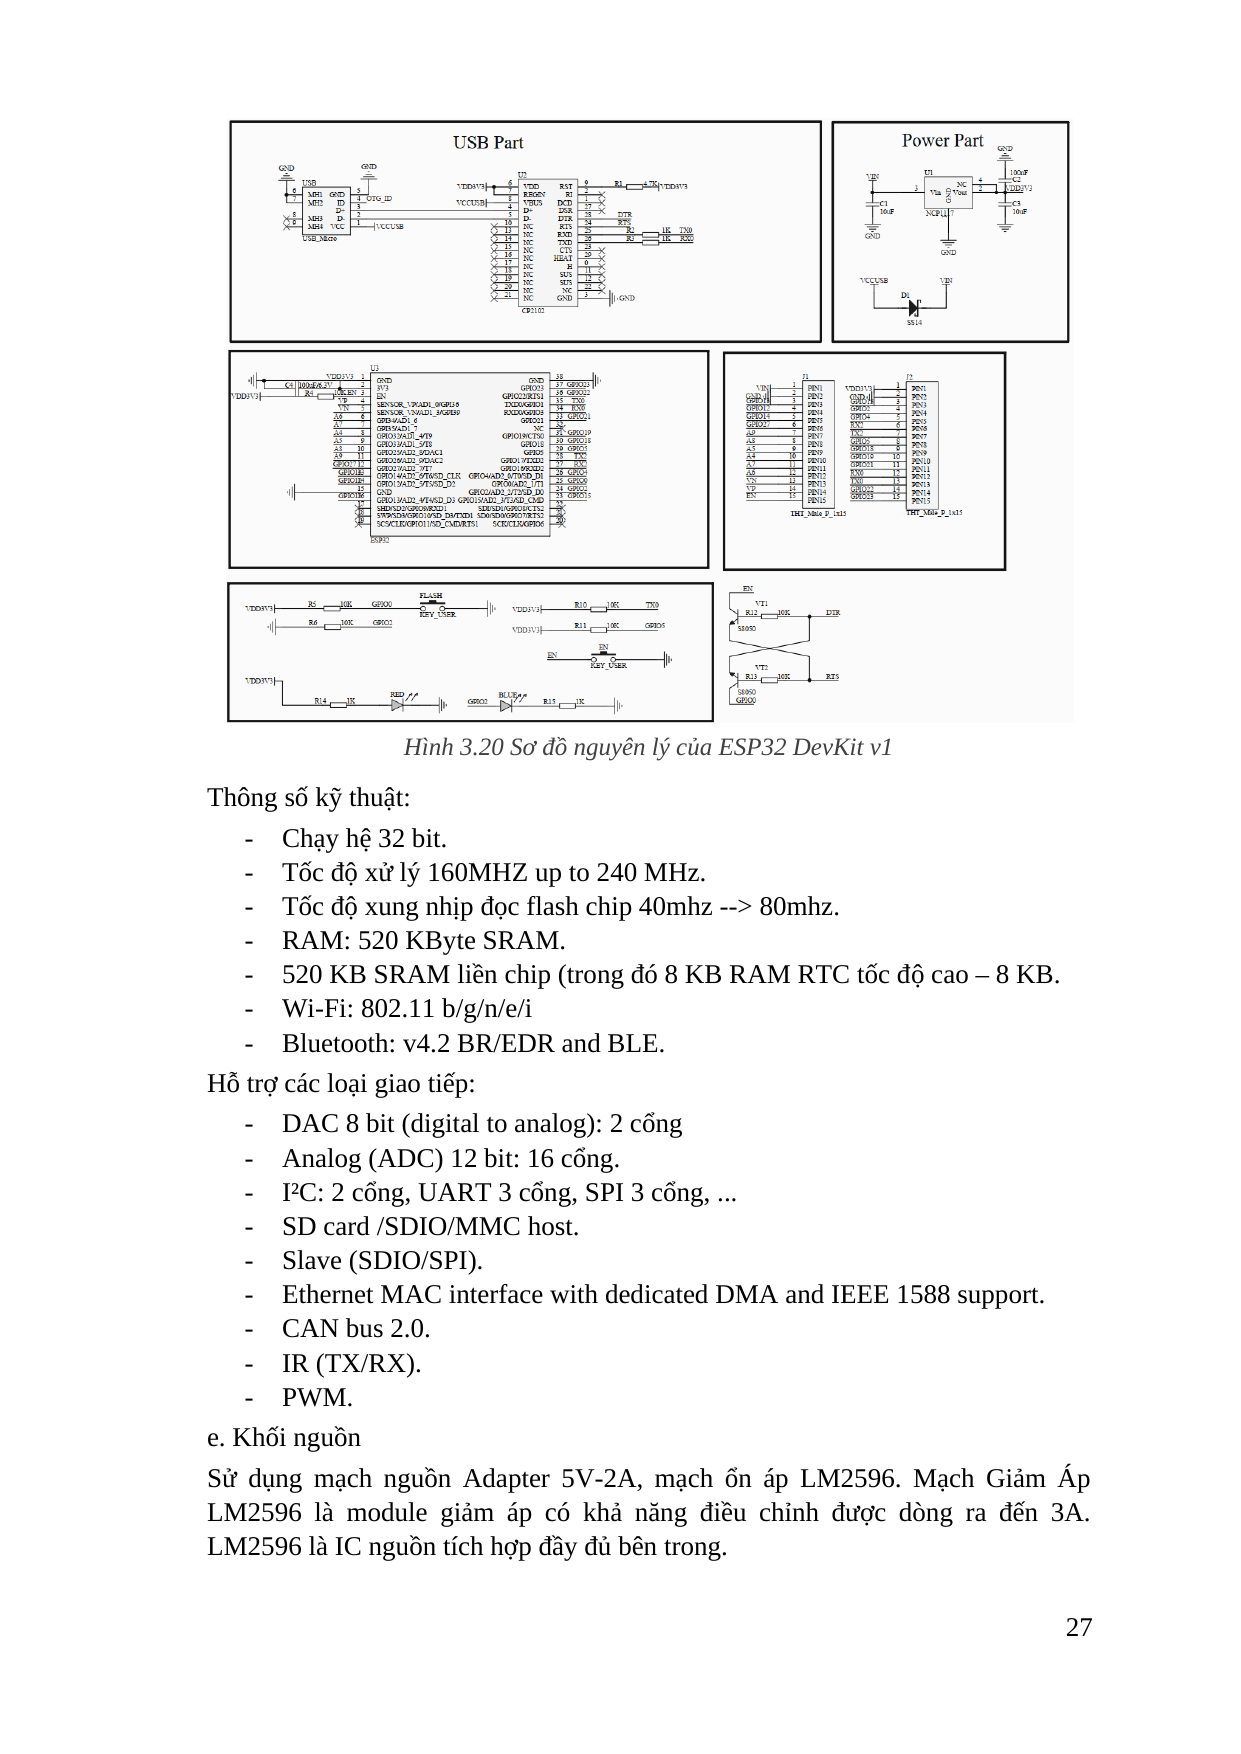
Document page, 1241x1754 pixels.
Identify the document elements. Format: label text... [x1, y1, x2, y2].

list Slave (SDIO/SPI). [244, 1244, 1092, 1275]
list Tốc độ xung nhịp đọc flash chip 40mhz --> 80mhz. [244, 890, 1092, 921]
list IR (TX/RX). [244, 1347, 1092, 1378]
list 520 KB SRAM liền chip (trong đó 8 KB RAM RTC tốc độ cao – 8 KB. [244, 958, 1092, 989]
list RAM: 520 KByte SRAM. [244, 924, 1092, 955]
list PWM. [244, 1381, 1092, 1412]
list DAC 8 bit (digital to analog): 2 cổng [244, 1107, 1092, 1139]
text Sử dụng mạch nguồn Adapter 5V-2A, mạch ổn áp LM2596. Mạch Giảm Áp LM2596 là module giảm áp có khả năng điều chỉnh được dòng ra đến 3A. LM2596 là IC nguồn tích hợp đầy đủ bên trong. [207, 1462, 1092, 1561]
list Tốc độ xử lý 160MHZ up to 240 MHz. [244, 856, 1092, 887]
list I²C: 2 cổng, UART 3 cổng, SPI 3 cổng, ... [244, 1176, 1092, 1207]
list Bluetooth: v4.2 BR/EDR and BLE. [244, 1027, 1092, 1058]
text e. Khối nguồn [207, 1421, 1092, 1452]
list SD card /SDIO/MMC host. [244, 1210, 1092, 1241]
list Wi-Fi: 802.11 b/g/n/e/i [244, 992, 1092, 1024]
text Thông số kỹ thuật: [207, 781, 1092, 812]
text Hỗ trợ các loại giao tiếp: [207, 1067, 1092, 1098]
list Ethernet MAC interface with dedicated DMA and IEEE 1588 support. [244, 1278, 1092, 1309]
picture [226, 118, 1074, 723]
list Analog (ADC) 12 bit: 16 cổng. [244, 1142, 1092, 1173]
list Chạy hệ 32 bit. [244, 822, 1092, 853]
list CAN bus 2.0. [244, 1312, 1092, 1344]
